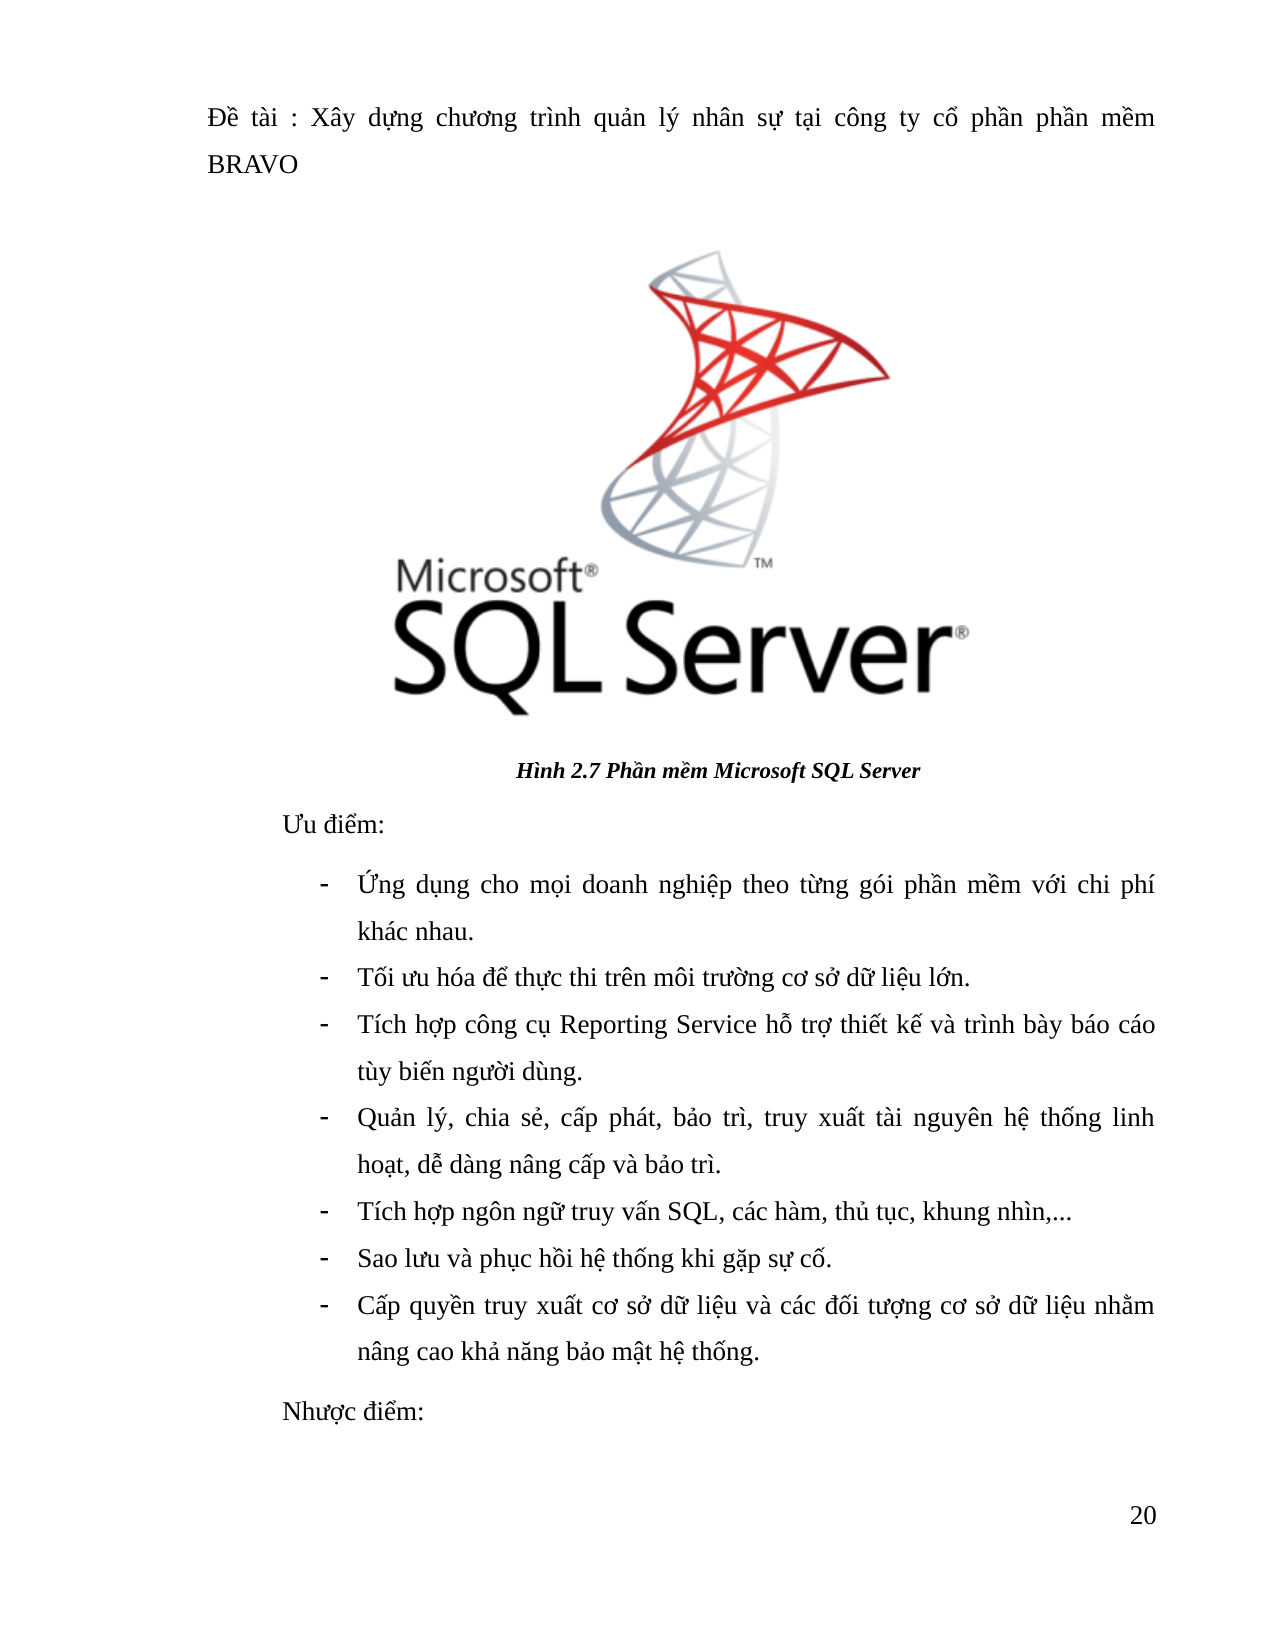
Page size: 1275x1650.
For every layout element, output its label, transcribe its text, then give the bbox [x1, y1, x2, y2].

picture [283, 238, 1081, 729]
text Ưu điểm: [207, 809, 1156, 840]
list Tích hợp ngôn ngữ truy vấn SQL, các hàm, thủ tục, khung nhìn,... [319, 1195, 1156, 1226]
list Tối ưu hóa để thực thi trên môi trường cơ sở dữ liệu lớn. [319, 961, 1156, 992]
list Cấp quyền truy xuất cơ sở dữ liệu và các đối tượng cơ sở dữ liệu nhằm nâng cao khả năng bảo mật hệ thống. [319, 1289, 1156, 1367]
list Quản lý, chia sẻ, cấp phát, bảo trì, truy xuất tài nguyên hệ thống linh hoạt, dễ dàng nâng cấp và bảo trì. [319, 1102, 1156, 1179]
list Sao lưu và phục hồi hệ thống khi gặp sự cố. [319, 1242, 1156, 1273]
list Ứng dụng cho mọi doanh nghiệp theo từng gói phần mềm với chi phí khác nhau. [319, 868, 1156, 946]
text Nhược điểm: [207, 1395, 1156, 1426]
list Tích hợp công cụ Reporting Service hỗ trợ thiết kế và trình bày báo cáo tùy biến người dùng. [319, 1008, 1156, 1086]
text Hình 2.7 Phần mềm Microsoft SQL Server [207, 757, 1156, 783]
